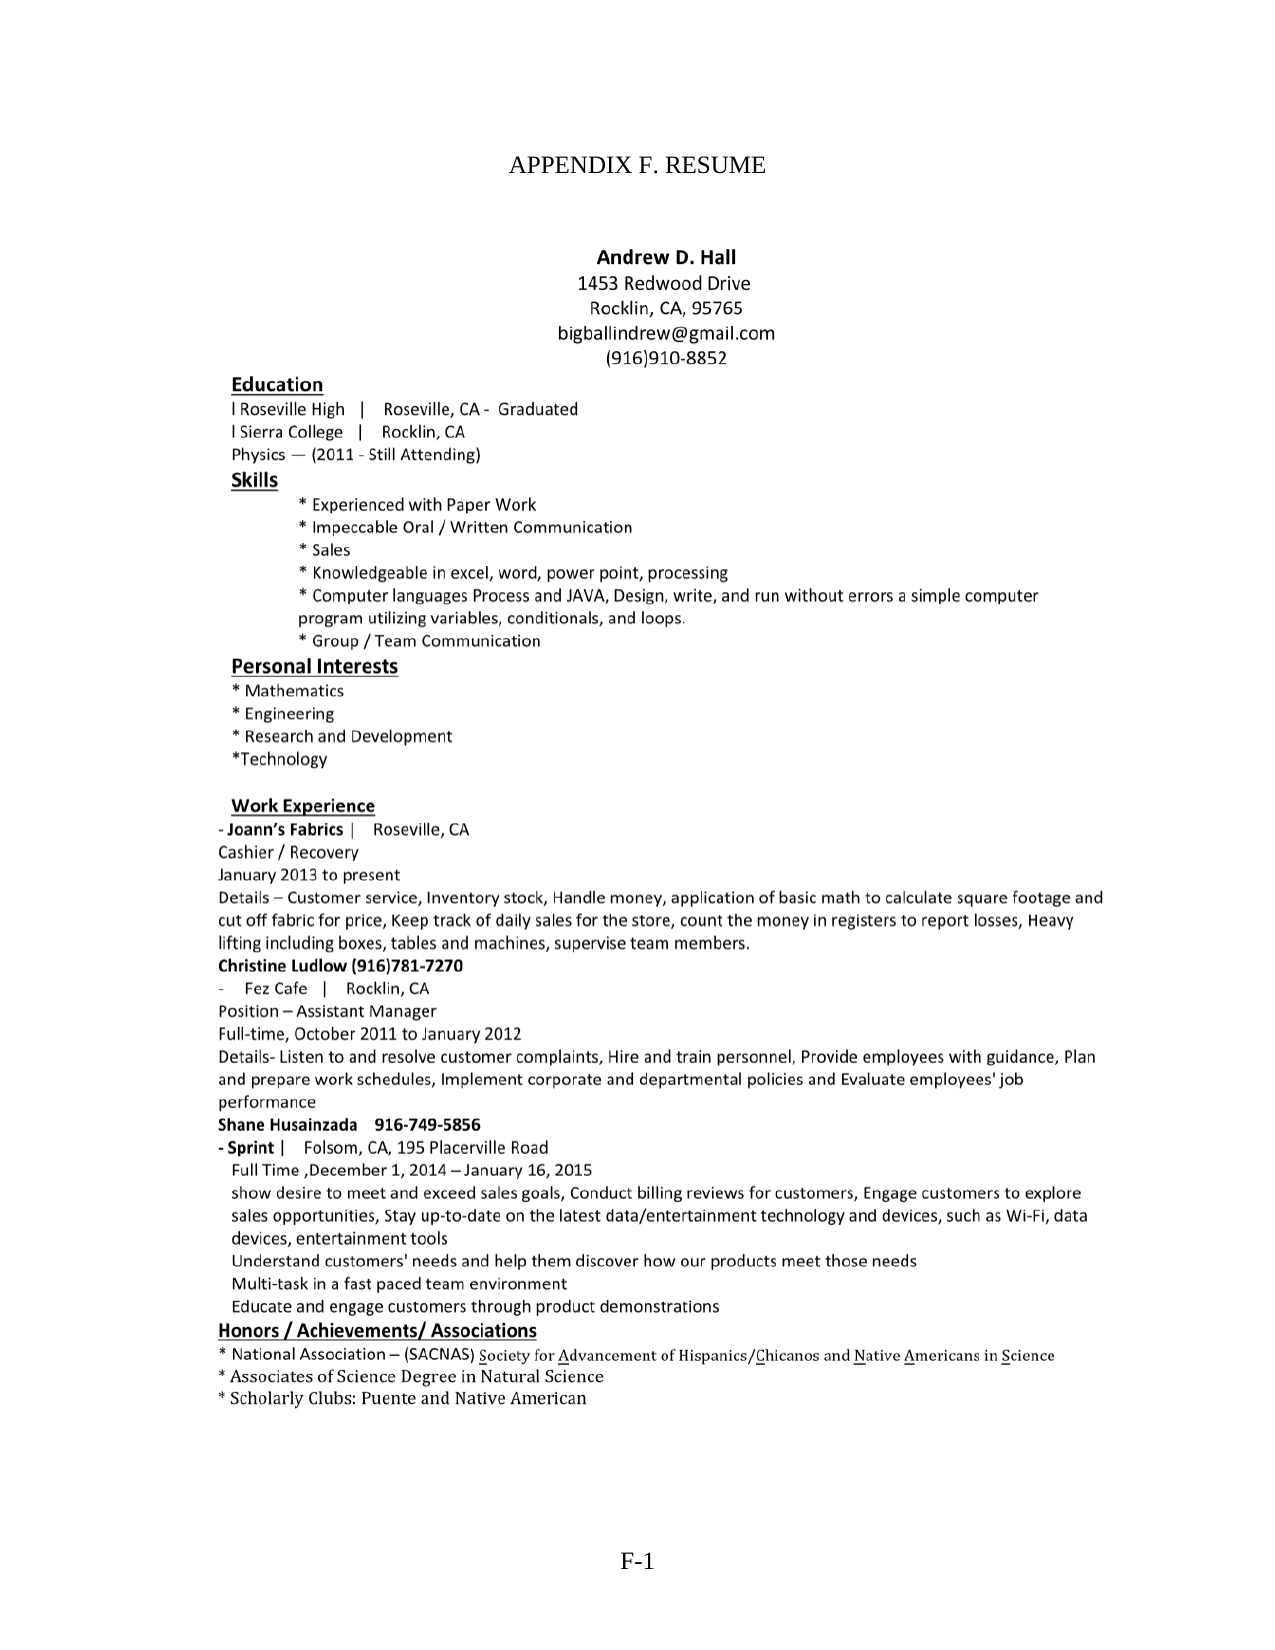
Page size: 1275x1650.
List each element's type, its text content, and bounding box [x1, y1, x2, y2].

picture [76, 214, 1199, 1468]
text APPENDIX F. RESUME [150, 150, 1125, 179]
